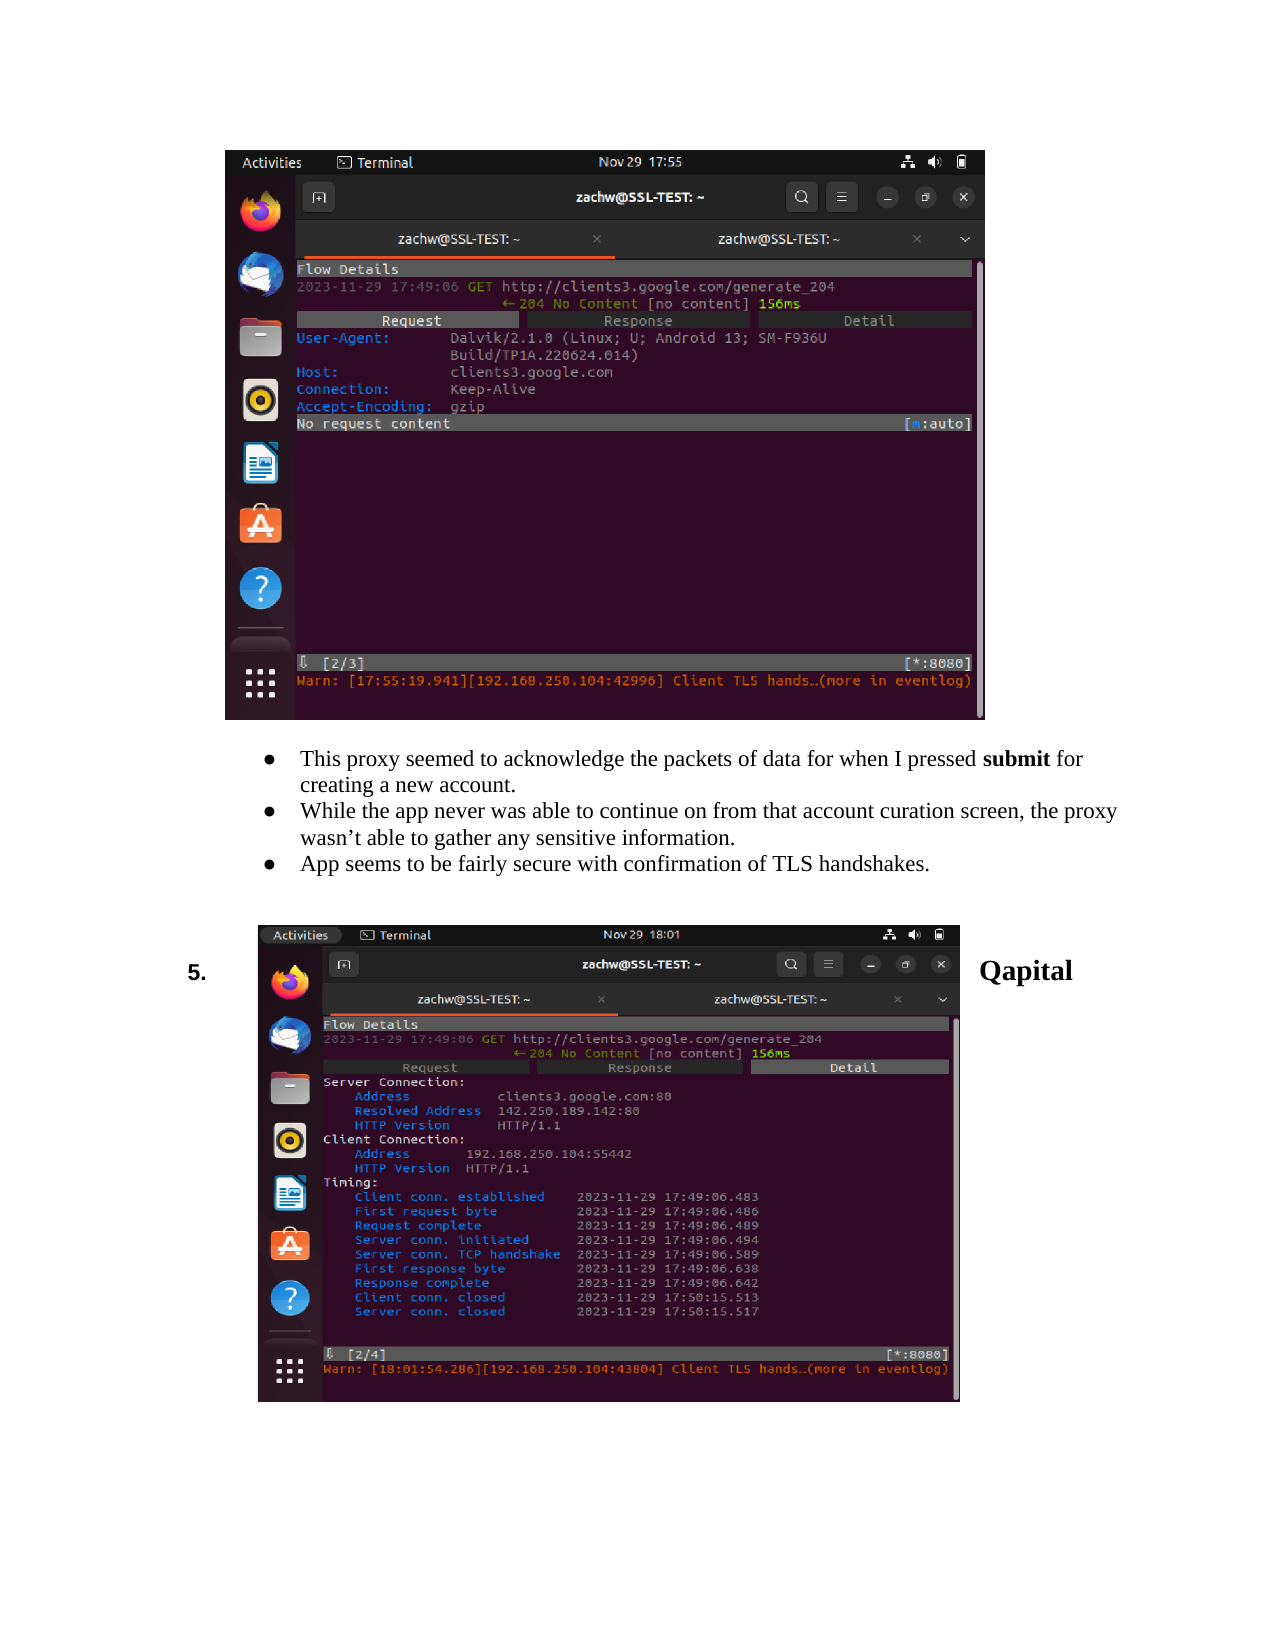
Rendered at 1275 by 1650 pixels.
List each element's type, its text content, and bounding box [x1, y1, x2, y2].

list Qapital [187, 953, 257, 987]
list While the app never was able to continue on from that account curation screen, the proxy wasn’t able to gather any sensitive information. [262, 798, 1125, 850]
picture [225, 150, 985, 720]
list App seems to be fairly secure with confirmation of TLS handshakes. [262, 850, 1125, 877]
list Qapital [960, 953, 1125, 987]
picture [257, 925, 960, 1402]
list This proxy seemed to acknowledge the packets of data for when I pressed submit for creating a new account. [262, 745, 1125, 798]
